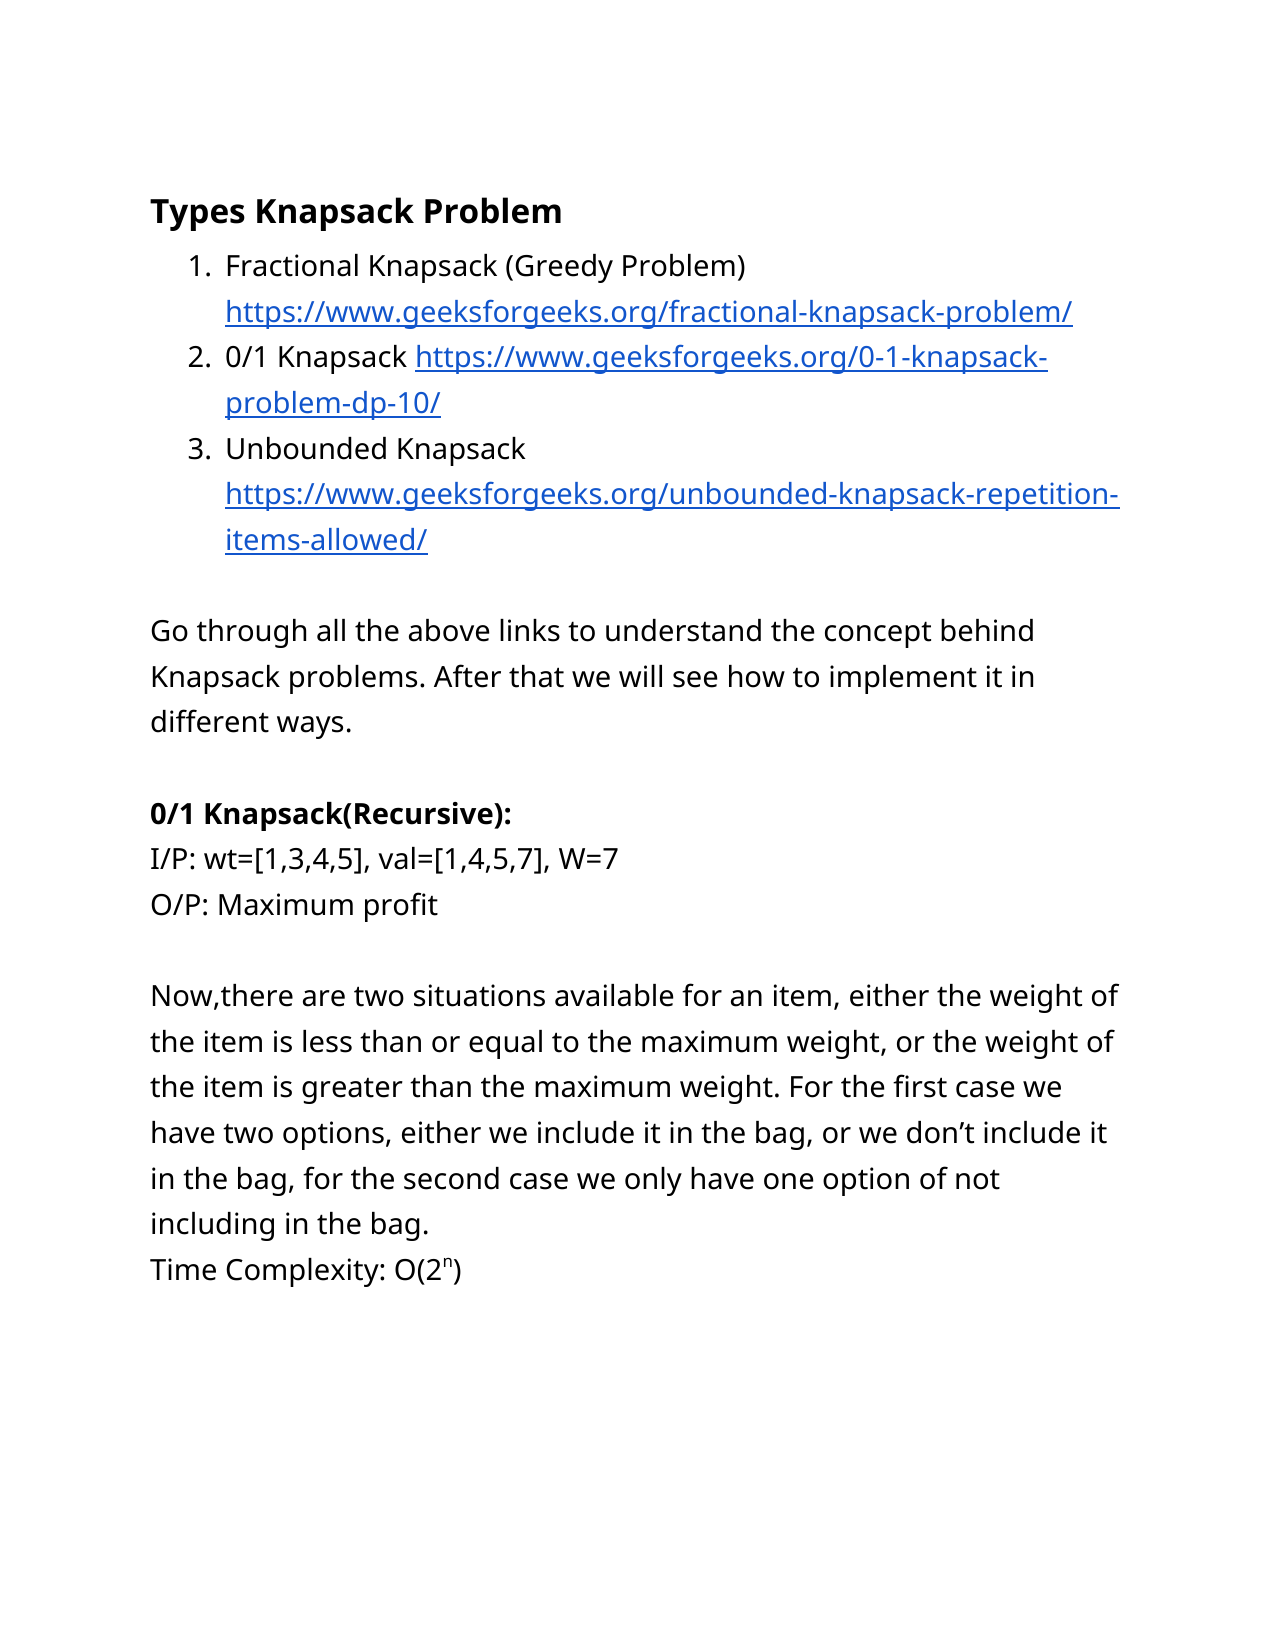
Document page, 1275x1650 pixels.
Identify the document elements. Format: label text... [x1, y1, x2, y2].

subtitle Types Knapsack Problem [150, 187, 1125, 233]
list 0/1 Knapsack https://www.geeksforgeeks.org/0-1-knapsack-problem-dp-10/ [187, 337, 1125, 422]
list Unbounded Knapsack https://www.geeksforgeeks.org/unbounded-knapsack-repetition-items-allowed/ [187, 428, 1125, 559]
text I/P: wt=[1,3,4,5], val=[1,4,5,7], W=7 [150, 838, 1125, 878]
text Time Complexity: O(2n) [150, 1249, 1125, 1289]
text Go through all the above links to understand the concept behind Knapsack problems. After that we will see how to implement it in different ways. [150, 610, 1125, 741]
text 0/1 Knapsack(Recursive): [150, 793, 1125, 833]
text O/P: Maximum profit [150, 884, 1125, 924]
list Fractional Knapsack (Greedy Problem) https://www.geeksforgeeks.org/fractional-knapsack-problem/ [187, 245, 1125, 331]
text Now,there are two situations available for an item, either the weight of the item is less than or equal to the maximum weight, or the weight of the item is greater than the maximum weight. For the first case we have two options, either we include it in the bag, or we don’t include it in the bag, for the second case we only have one option of not including in the bag. [150, 975, 1125, 1243]
